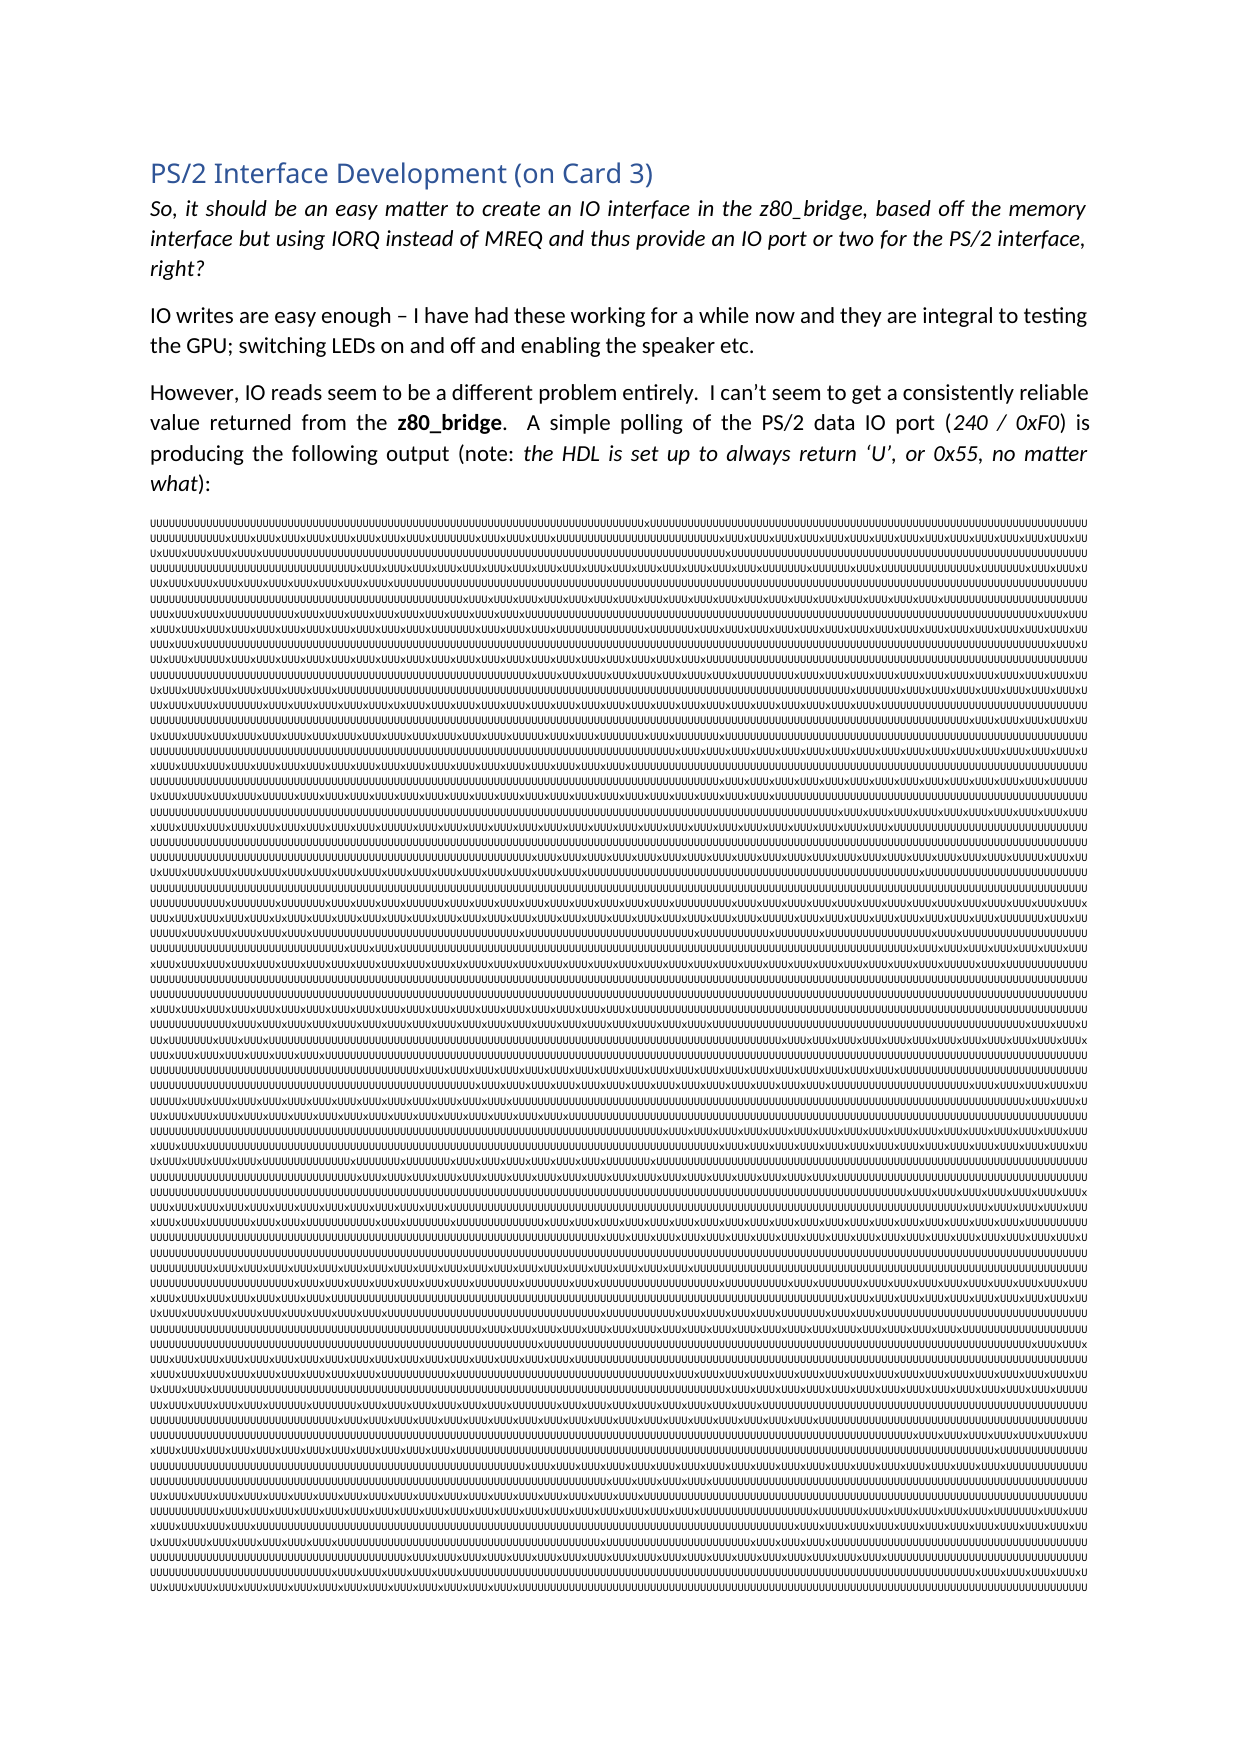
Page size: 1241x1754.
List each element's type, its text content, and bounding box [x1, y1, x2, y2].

text IO writes are easy enough – I have had these working for a while now and they are integral to testing the GPU; switching LEDs on and off and enabling the speaker etc. [150, 301, 1090, 359]
text So, it should be an easy matter to create an IO interface in the z80_bridge, based off the memory interface but using IORQ instead of MREQ and thus provide an IO port or two for the PS/2 interface, right? [150, 194, 1090, 282]
text However, IO reads seem to be a different problem entirely. I can’t seem to get a consistently reliable value returned from the z80_bridge. A simple polling of the PS/2 data IO port (240 / 0xF0) is producing the following output (note: the HDL is set up to always return ‘U’, or 0x55, no matter what): [150, 378, 1090, 497]
subtitle PS/2 Interface Development (on Card 3) [150, 154, 1090, 191]
